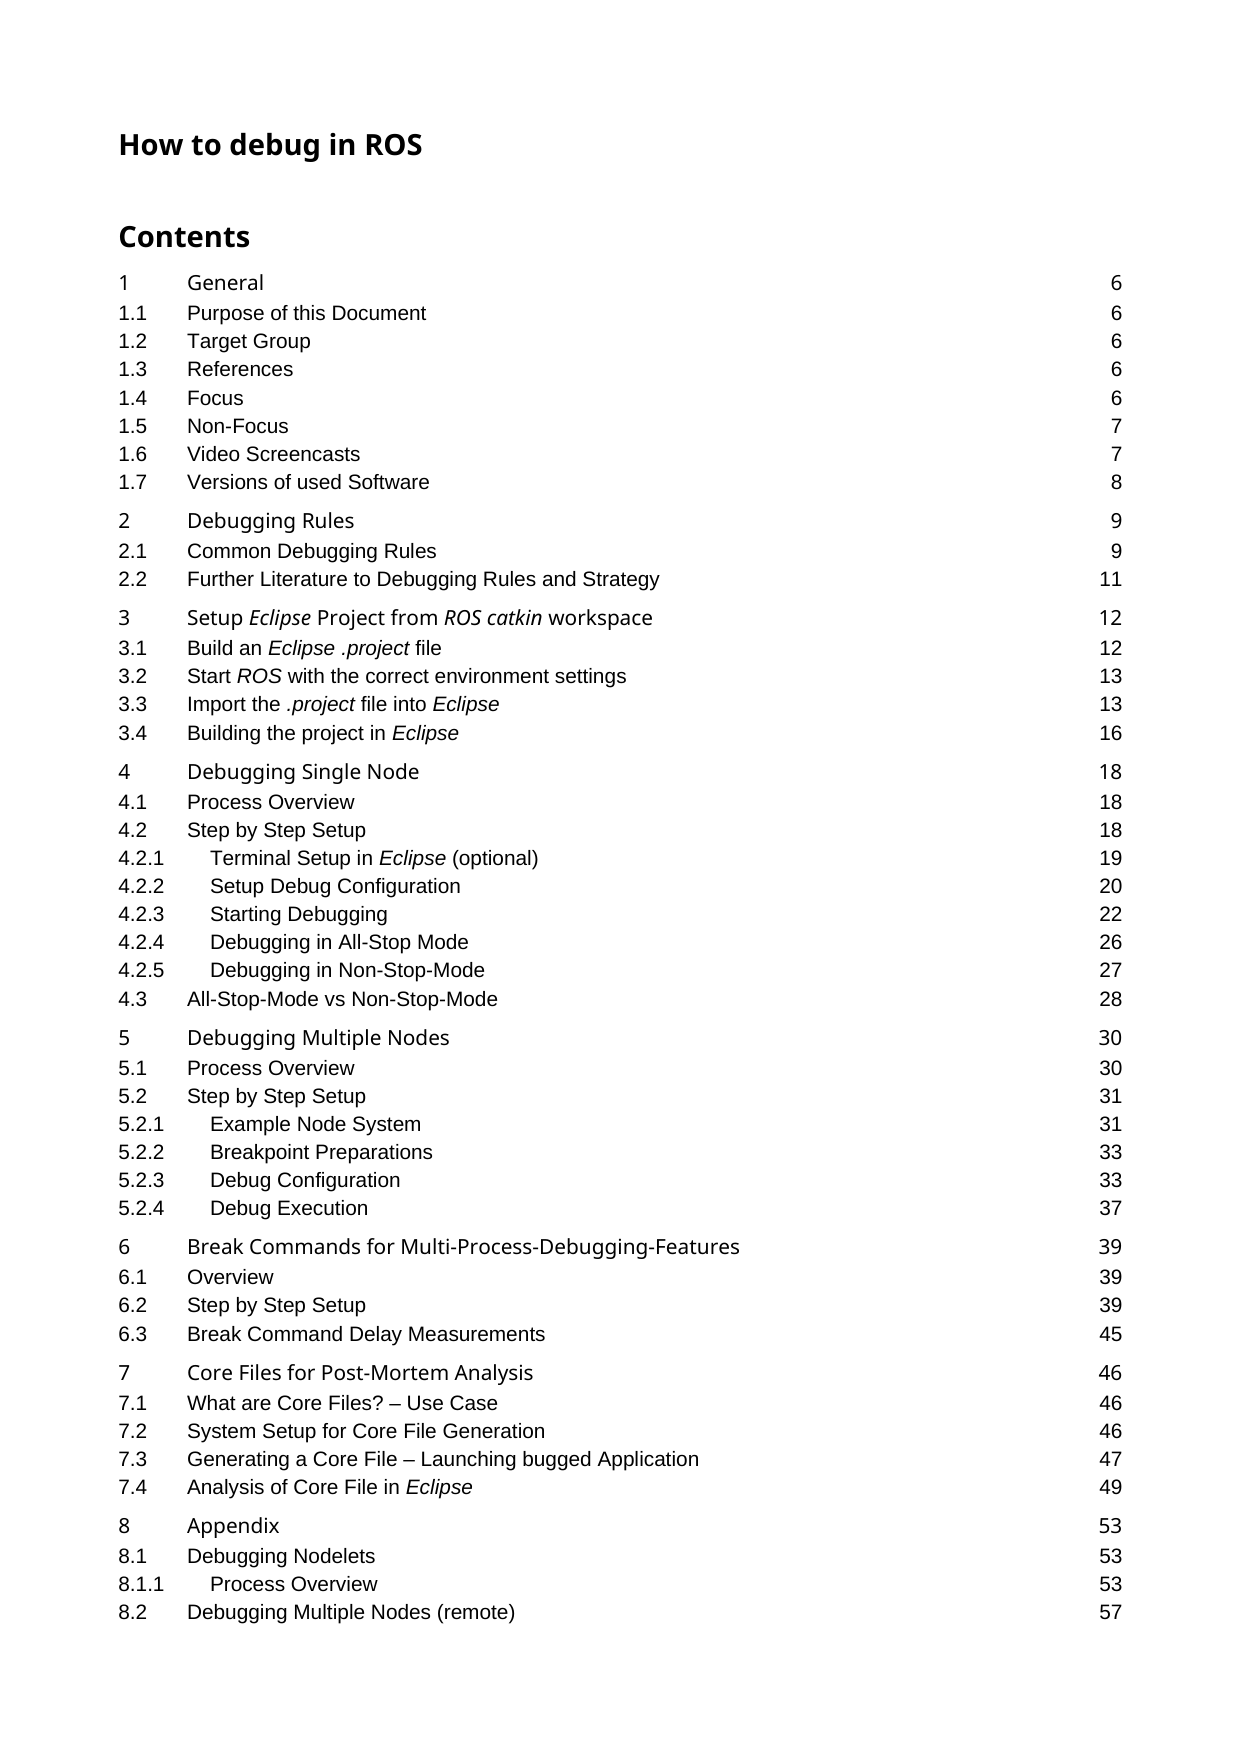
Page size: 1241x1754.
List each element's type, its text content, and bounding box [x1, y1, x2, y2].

text Contents [118, 216, 1152, 256]
text 4.2.2 Setup Debug Configuration 20 [118, 874, 1152, 898]
text 1.1 Purpose of this Document 6 [118, 301, 1152, 325]
text 1.3 References 6 [118, 357, 1152, 381]
text 6 Break Commands for Multi-Process-Debugging-Features 39 [118, 1232, 1152, 1261]
text 4.2.5 Debugging in Non-Stop-Mode 27 [118, 958, 1152, 982]
text 6.3 Break Command Delay Measurements 45 [118, 1321, 1152, 1345]
text 5.2 Step by Step Setup 31 [118, 1083, 1152, 1107]
text 7.3 Generating a Core File – Launching bugged Application 47 [118, 1447, 1152, 1471]
text 4.2.1 Terminal Setup in Eclipse (optional) 19 [118, 846, 1152, 870]
text 1.4 Focus 6 [118, 385, 1152, 409]
text 3.4 Building the project in Eclipse 16 [118, 720, 1152, 744]
text 5 Debugging Multiple Nodes 30 [118, 1023, 1152, 1051]
text 4.2 Step by Step Setup 18 [118, 818, 1152, 842]
text 5.2.4 Debug Execution 37 [118, 1196, 1152, 1220]
text How to debug in ROS [118, 124, 1152, 164]
text 1.2 Target Group 6 [118, 329, 1152, 353]
text 4.3 All-Stop-Mode vs Non-Stop-Mode 28 [118, 986, 1152, 1010]
text 1 General 6 [118, 268, 1152, 297]
text 3.1 Build an Eclipse .project file 12 [118, 636, 1152, 660]
text 8 Appendix 53 [118, 1511, 1152, 1540]
text 4.2.3 Starting Debugging 22 [118, 902, 1152, 926]
text 8.1.1 Process Overview 53 [118, 1572, 1152, 1596]
text 1.6 Video Screencasts 7 [118, 442, 1152, 466]
text 1.5 Non-Focus 7 [118, 413, 1152, 437]
text 2 Debugging Rules 9 [118, 506, 1152, 535]
text 5.1 Process Overview 30 [118, 1055, 1152, 1079]
text 3.3 Import the .project file into Eclipse 13 [118, 692, 1152, 716]
text 7 Core Files for Post-Mortem Analysis 46 [118, 1358, 1152, 1386]
text 1.7 Versions of used Software 8 [118, 470, 1152, 494]
text 7.2 System Setup for Core File Generation 46 [118, 1418, 1152, 1442]
text 4 Debugging Single Node 18 [118, 757, 1152, 785]
text 4.2.4 Debugging in All-Stop Mode 26 [118, 930, 1152, 954]
text 2.2 Further Literature to Debugging Rules and Strategy 11 [118, 567, 1152, 591]
text 7.1 What are Core Files? – Use Case 46 [118, 1390, 1152, 1414]
text 4.1 Process Overview 18 [118, 789, 1152, 813]
text 5.2.1 Example Node System 31 [118, 1112, 1152, 1136]
text 6.2 Step by Step Setup 39 [118, 1293, 1152, 1317]
text 8.1 Debugging Nodelets 53 [118, 1544, 1152, 1568]
text 5.2.3 Debug Configuration 33 [118, 1168, 1152, 1192]
text 3.2 Start ROS with the correct environment settings 13 [118, 664, 1152, 688]
text 5.2.2 Breakpoint Preparations 33 [118, 1140, 1152, 1164]
text 8.2 Debugging Multiple Nodes (remote) 57 [118, 1600, 1152, 1624]
text 7.4 Analysis of Core File in Eclipse 49 [118, 1475, 1152, 1499]
text 2.1 Common Debugging Rules 9 [118, 539, 1152, 563]
text 3 Setup Eclipse Project from ROS catkin workspace 12 [118, 603, 1152, 632]
text 6.1 Overview 39 [118, 1265, 1152, 1289]
